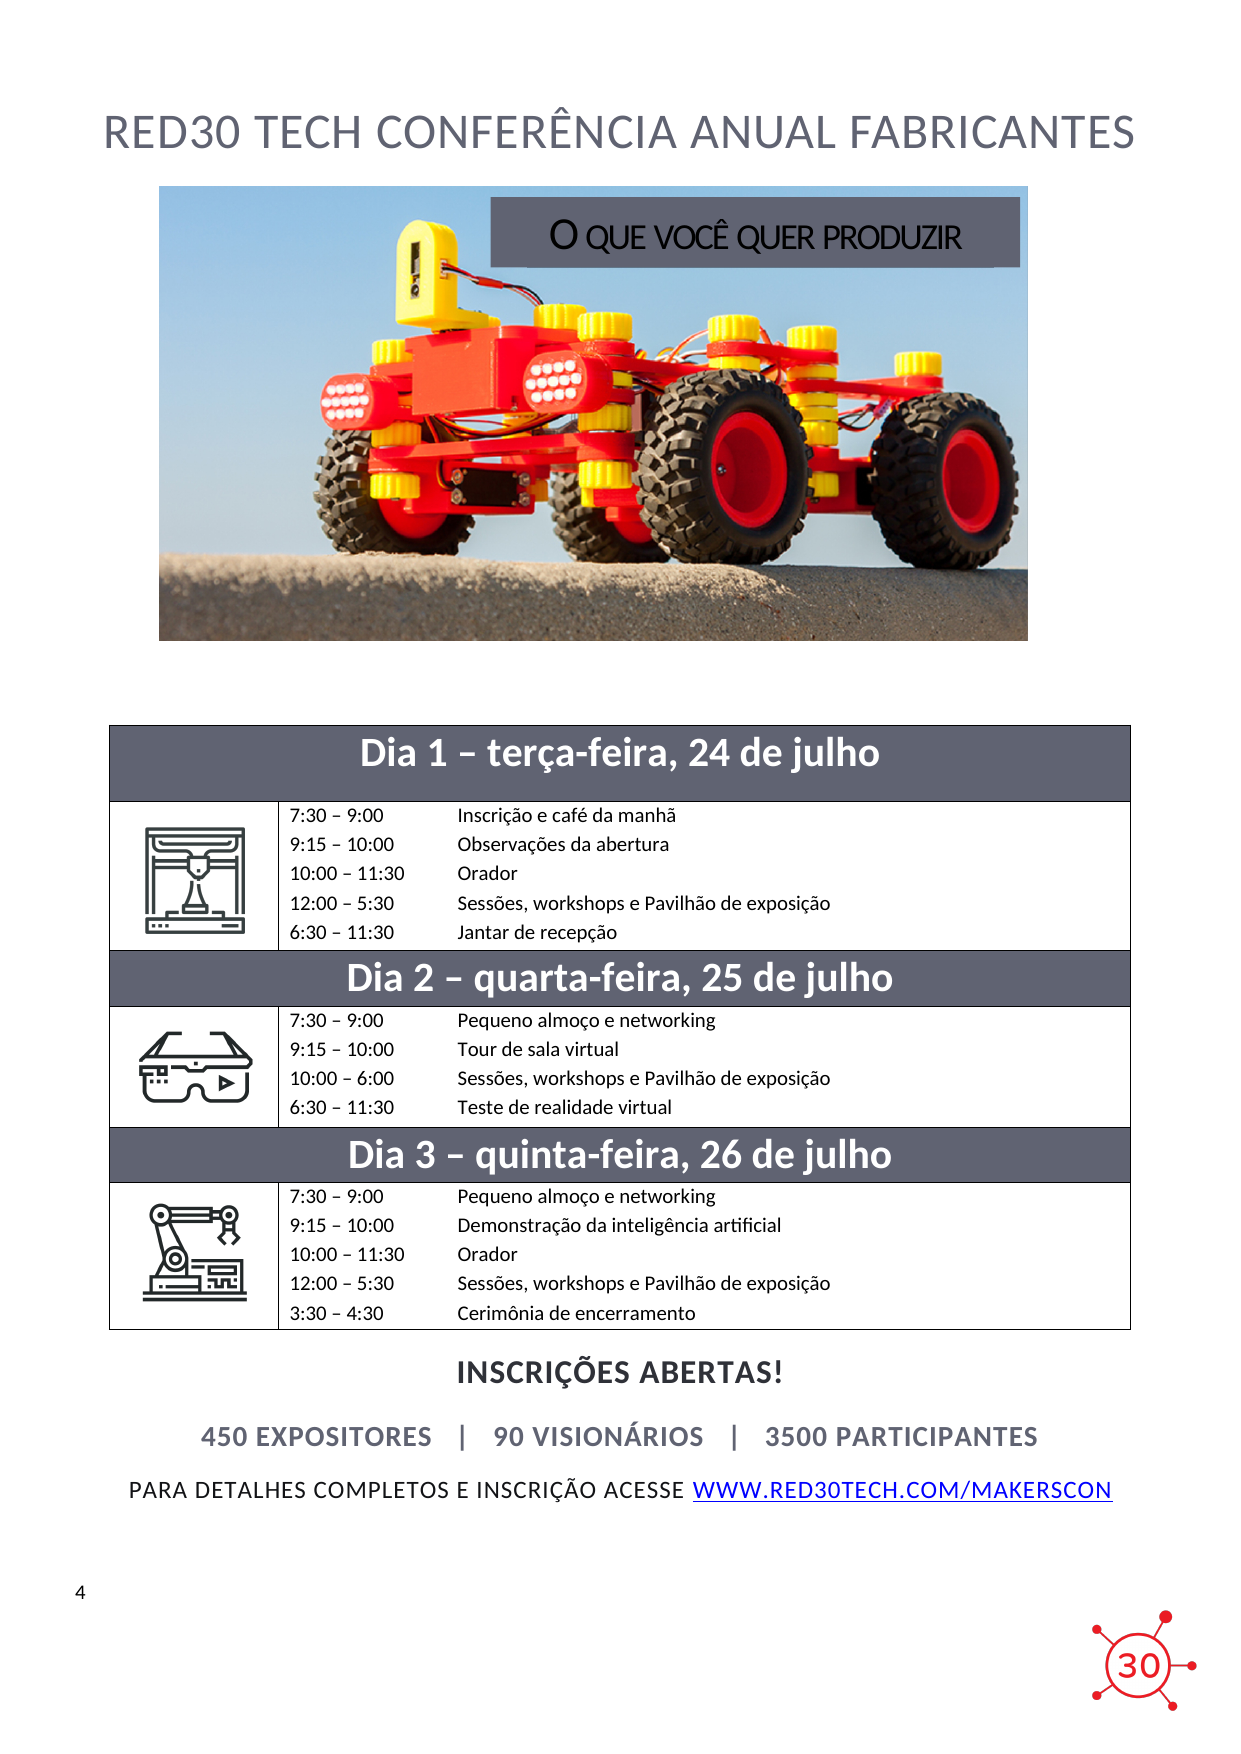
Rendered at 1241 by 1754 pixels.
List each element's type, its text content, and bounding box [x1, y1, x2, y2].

table_cell [110, 1183, 278, 1329]
table_cell [110, 802, 278, 950]
table_cell 7:30 – 9:00 9:15 – 10:00 10:00 – 6:00 6:30 – 11:30 [279, 1007, 446, 1127]
title Red30 Tech conferência anual FABRICANTES [75, 100, 1165, 161]
text inscrições abertas! [75, 1351, 1165, 1391]
table_cell Dia 3 – quinta-feira, 26 de julho [110, 1128, 1130, 1182]
text 450 EXPOSITORES | 90 VISIONÁRIOS | 3500 PARTICIPANTES [75, 1418, 1165, 1454]
table_cell Inscrição e café da manhã Observações da abertura Orador Sessões, workshops e Pavilhão de exposição Jantar de recepção [446, 802, 1130, 950]
table_cell [110, 1007, 278, 1127]
text PARA DETALHES COMPLETOS E inscrição acesse WWW.RED30TECH.COM/MAKERSCON [75, 1475, 1165, 1505]
picture [159, 186, 1028, 641]
table_cell Pequeno almoço e networking Tour de sala virtual Sessões, workshops e Pavilhão de exposição Teste de realidade virtual [446, 1007, 1130, 1127]
table_cell Pequeno almoço e networking Demonstração da inteligência artificial Orador Sessões, workshops e Pavilhão de exposição Cerimônia de encerramento [446, 1183, 1130, 1329]
table_cell Dia 2 – quarta-feira, 25 de julho [110, 951, 1130, 1006]
table_cell 7:30 – 9:00 9:15 – 10:00 10:00 – 11:30 12:00 – 5:30 3:30 – 4:30 [279, 1183, 446, 1329]
table_cell 7:30 – 9:00 9:15 – 10:00 10:00 – 11:30 12:00 – 5:30 6:30 – 11:30 [279, 802, 446, 950]
table_header Dia 1 – terça-feira, 24 de julho [110, 726, 1130, 801]
picture [1084, 1602, 1199, 1717]
